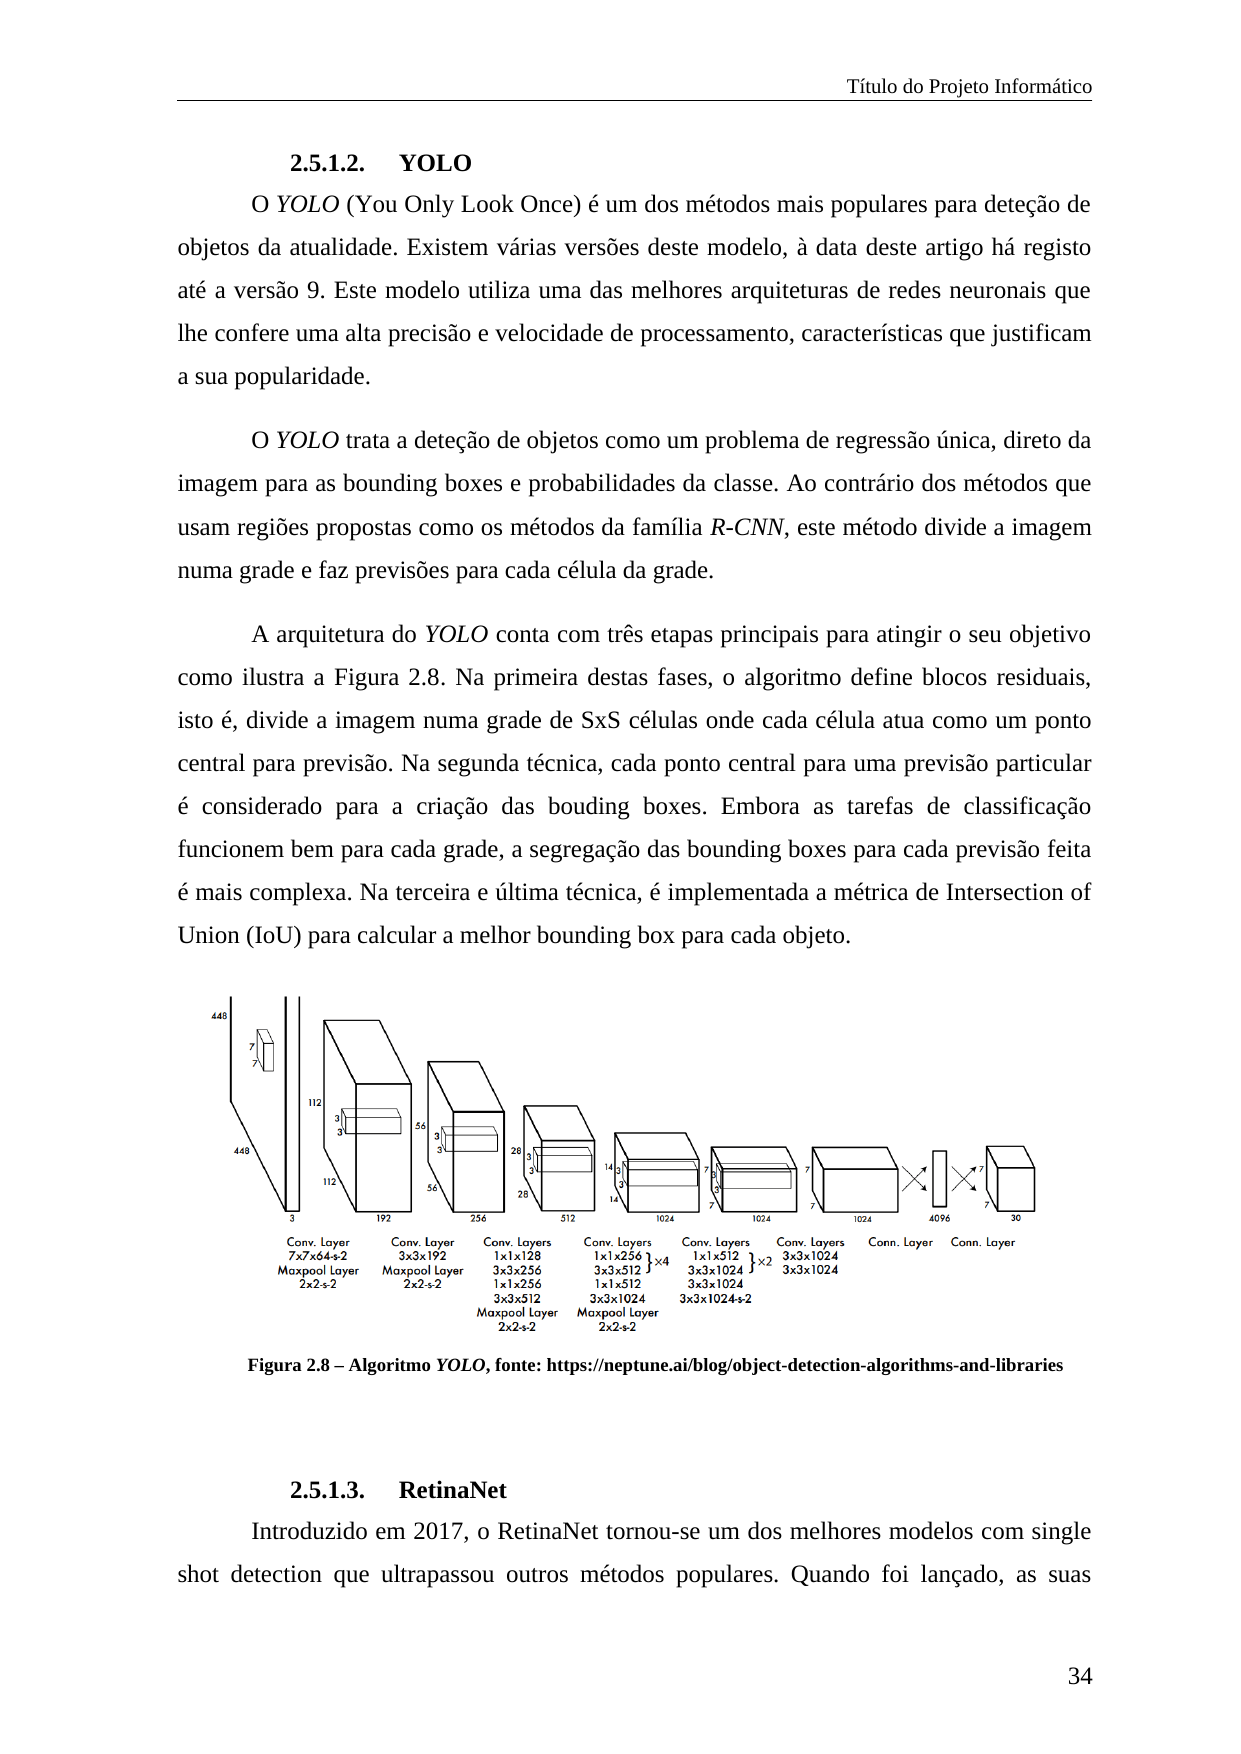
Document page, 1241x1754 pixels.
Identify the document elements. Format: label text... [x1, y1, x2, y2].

picture [177, 985, 1093, 1345]
text O YOLO (You Only Look Once) é um dos métodos mais populares para deteção de objetos da atualidade. Existem várias versões deste modelo, à data deste artigo há registo até a versão 9. Este modelo utiliza uma das melhores arquiteturas de redes neuronais que lhe confere uma alta precisão e velocidade de processamento, características que justificam a sua popularidade. [177, 189, 1092, 390]
subtitle RetinaNet [290, 1475, 1092, 1504]
subtitle YOLO [290, 148, 1092, 176]
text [177, 1516, 1092, 1588]
text A arquitetura do YOLO conta com três etapas principais para atingir o seu objetivo como ilustra a Figura 2.8. Na primeira destas fases, o algoritmo define blocos residuais, isto é, divide a imagem numa grade de SxS células onde cada célula atua como um ponto central para previsão. Na segunda técnica, cada ponto central para uma previsão particular é considerado para a criação das bouding boxes. Embora as tarefas de classificação funcionem bem para cada grade, a segregação das bounding boxes para cada previsão feita é mais complexa. Na terceira e última técnica, é implementada a métrica de Intersection of Union (IoU) para calcular a melhor bounding box para cada objeto. [177, 619, 1092, 949]
text O YOLO trata a deteção de objetos como um problema de regressão única, direto da imagem para as bounding boxes e probabilidades da classe. Ao contrário dos métodos que usam regiões propostas como os métodos da família R-CNN, este método divide a imagem numa grade e faz previsões para cada célula da grade. [177, 425, 1092, 583]
